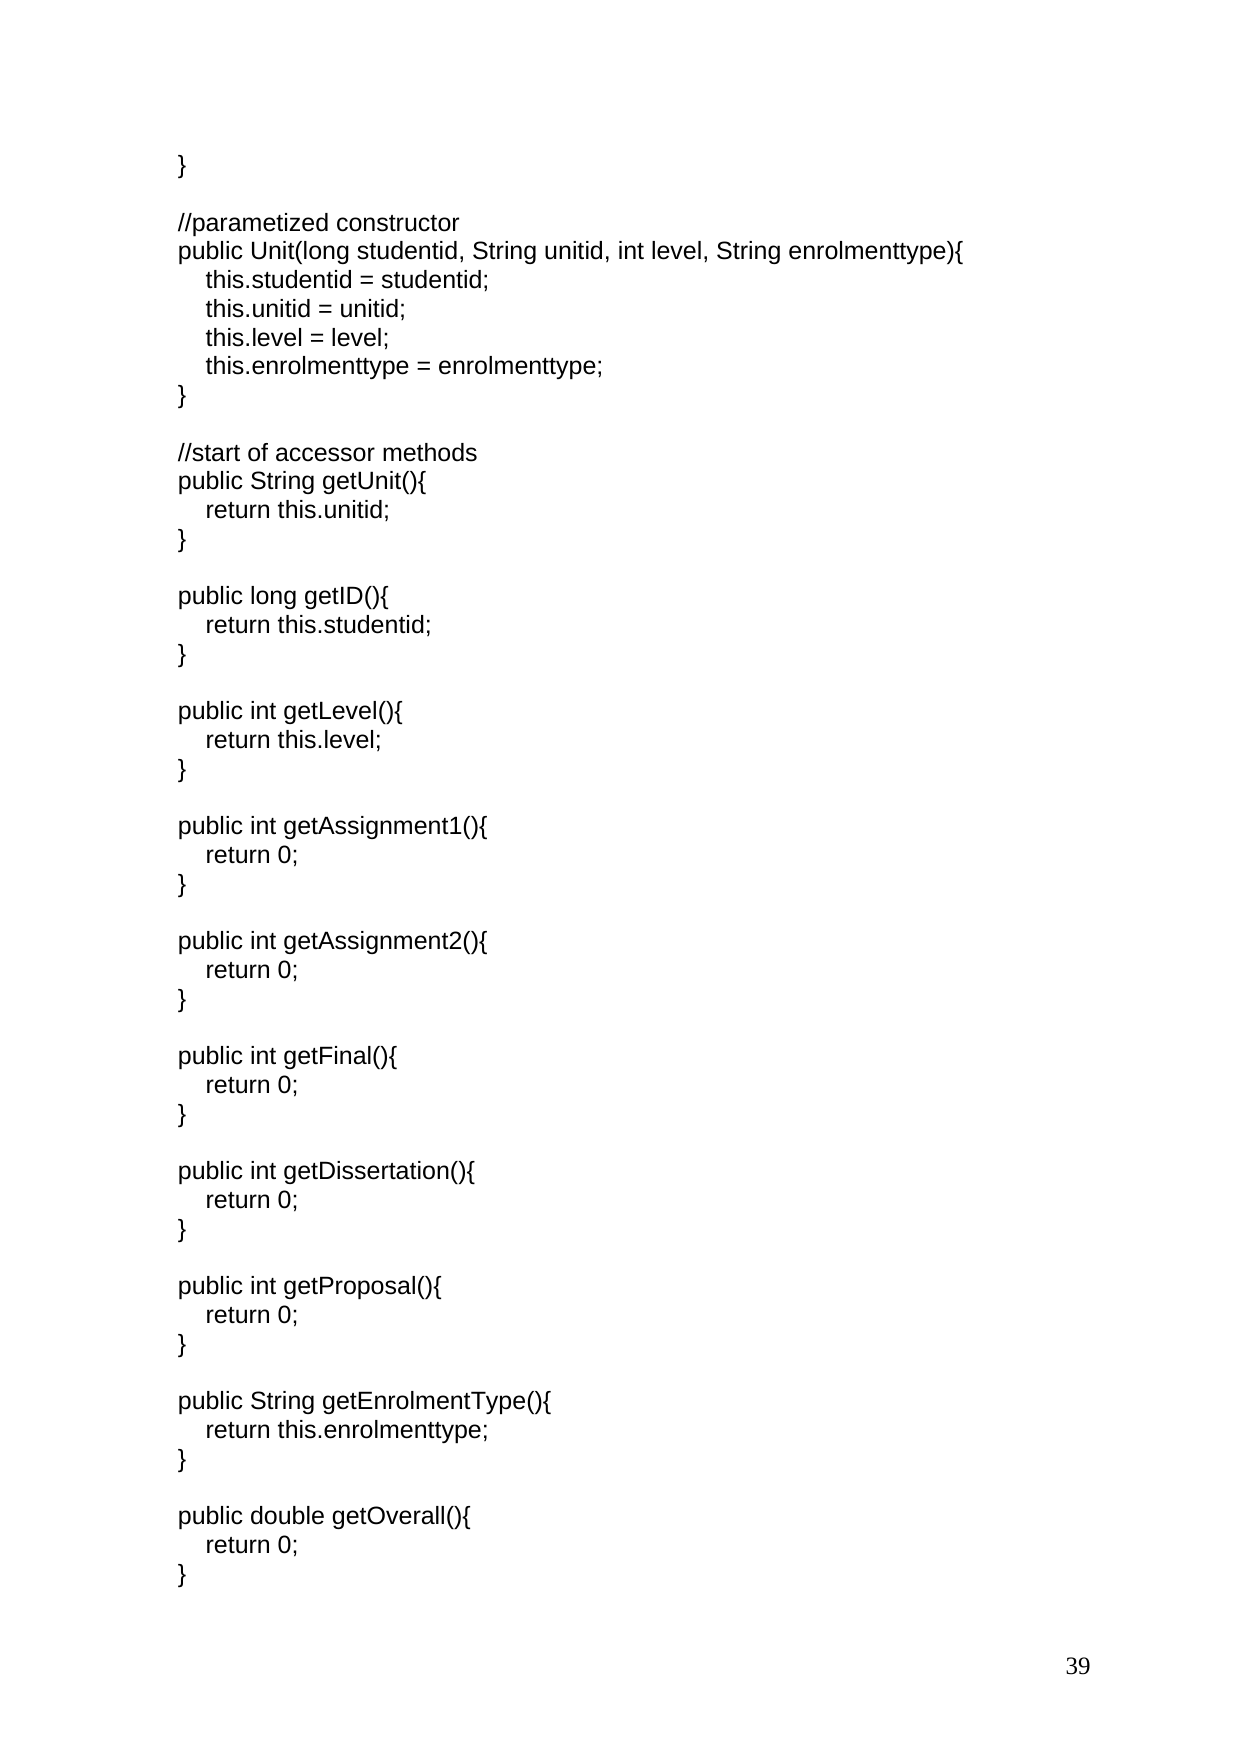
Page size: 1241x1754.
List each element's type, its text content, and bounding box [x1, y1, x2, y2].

text } [150, 150, 1090, 179]
text this.enrolmenttype = enrolmenttype; [150, 351, 1090, 380]
text } [150, 1444, 1090, 1472]
text } [150, 754, 1090, 782]
text } [150, 1329, 1090, 1357]
text //parametized constructor [150, 207, 1090, 236]
text public double getOverall(){ [150, 1501, 1090, 1530]
text public int getAssignment1(){ [150, 811, 1090, 840]
text return 0; [150, 840, 1090, 869]
text //start of accessor methods [150, 437, 1090, 466]
text public int getFinal(){ [150, 1041, 1090, 1070]
text } [150, 1099, 1090, 1127]
text public int getLevel(){ [150, 696, 1090, 725]
text } [150, 380, 1090, 409]
text public String getUnit(){ [150, 466, 1090, 495]
text return this.unitid; [150, 495, 1090, 524]
text this.studentid = studentid; [150, 265, 1090, 294]
text return 0; [150, 955, 1090, 984]
text return 0; [150, 1300, 1090, 1329]
text } [150, 524, 1090, 552]
text return this.enrolmenttype; [150, 1415, 1090, 1444]
text return 0; [150, 1070, 1090, 1099]
text } [150, 1214, 1090, 1242]
text this.unitid = unitid; [150, 294, 1090, 322]
text return this.studentid; [150, 610, 1090, 639]
text public long getID(){ [150, 581, 1090, 610]
text public int getAssignment2(){ [150, 926, 1090, 955]
text public int getProposal(){ [150, 1271, 1090, 1300]
text return 0; [150, 1530, 1090, 1559]
text public Unit(long studentid, String unitid, int level, String enrolmenttype){ [150, 236, 1090, 265]
text this.level = level; [150, 322, 1090, 351]
text } [150, 869, 1090, 897]
text } [150, 1559, 1090, 1587]
text } [150, 639, 1090, 667]
text return 0; [150, 1185, 1090, 1214]
text public int getDissertation(){ [150, 1156, 1090, 1185]
text public String getEnrolmentType(){ [150, 1386, 1090, 1415]
text } [150, 984, 1090, 1012]
text return this.level; [150, 725, 1090, 754]
